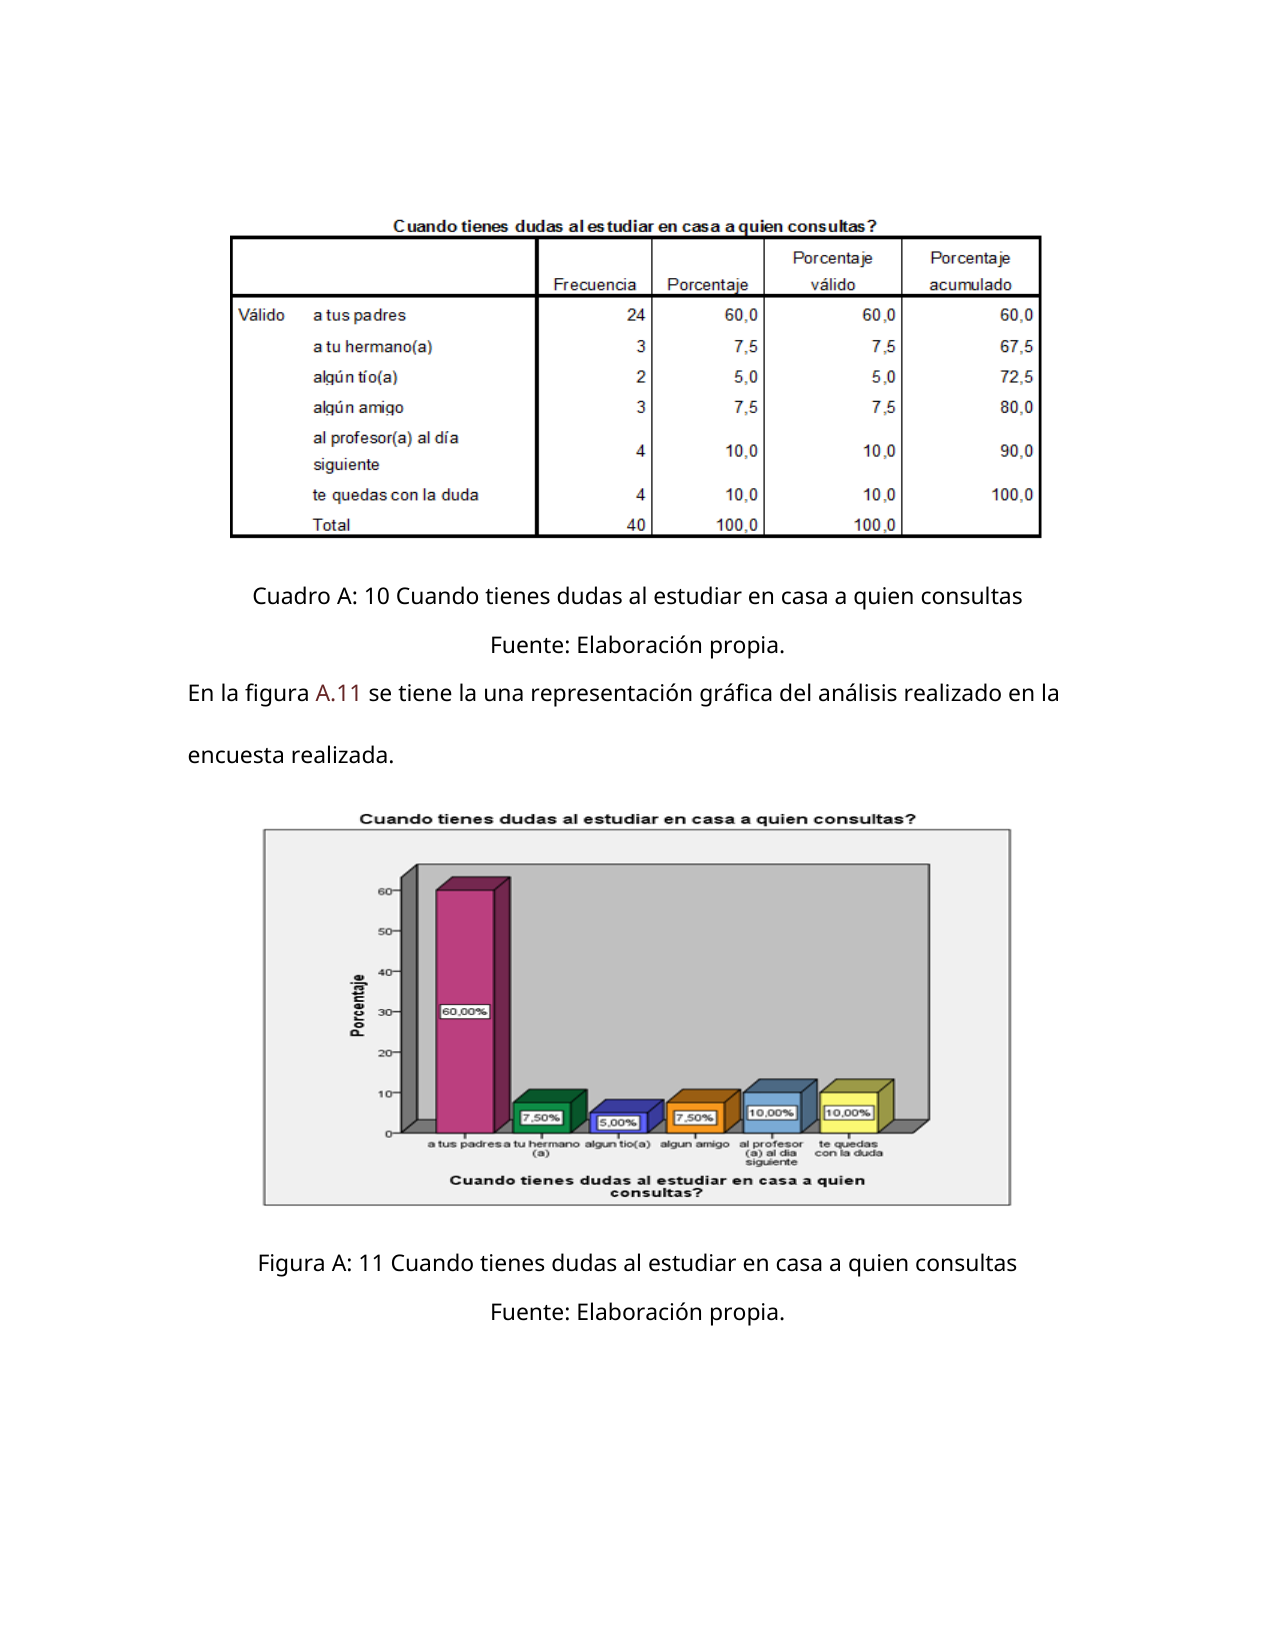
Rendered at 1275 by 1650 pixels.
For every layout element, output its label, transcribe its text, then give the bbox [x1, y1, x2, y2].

text Fuente: Elaboración propia. [187, 1296, 1087, 1327]
text Figura A: 11 Cuando tienes dudas al estudiar en casa a quien consultas [187, 1247, 1087, 1278]
text Fuente: Elaboración propia. [187, 628, 1087, 660]
text Cuadro A: 10 Cuando tienes dudas al estudiar en casa a quien consultas [187, 580, 1087, 611]
text En la figura A.11 se tiene la una representación gráfica del análisis realizado en la encuesta realizada. [187, 677, 1087, 771]
